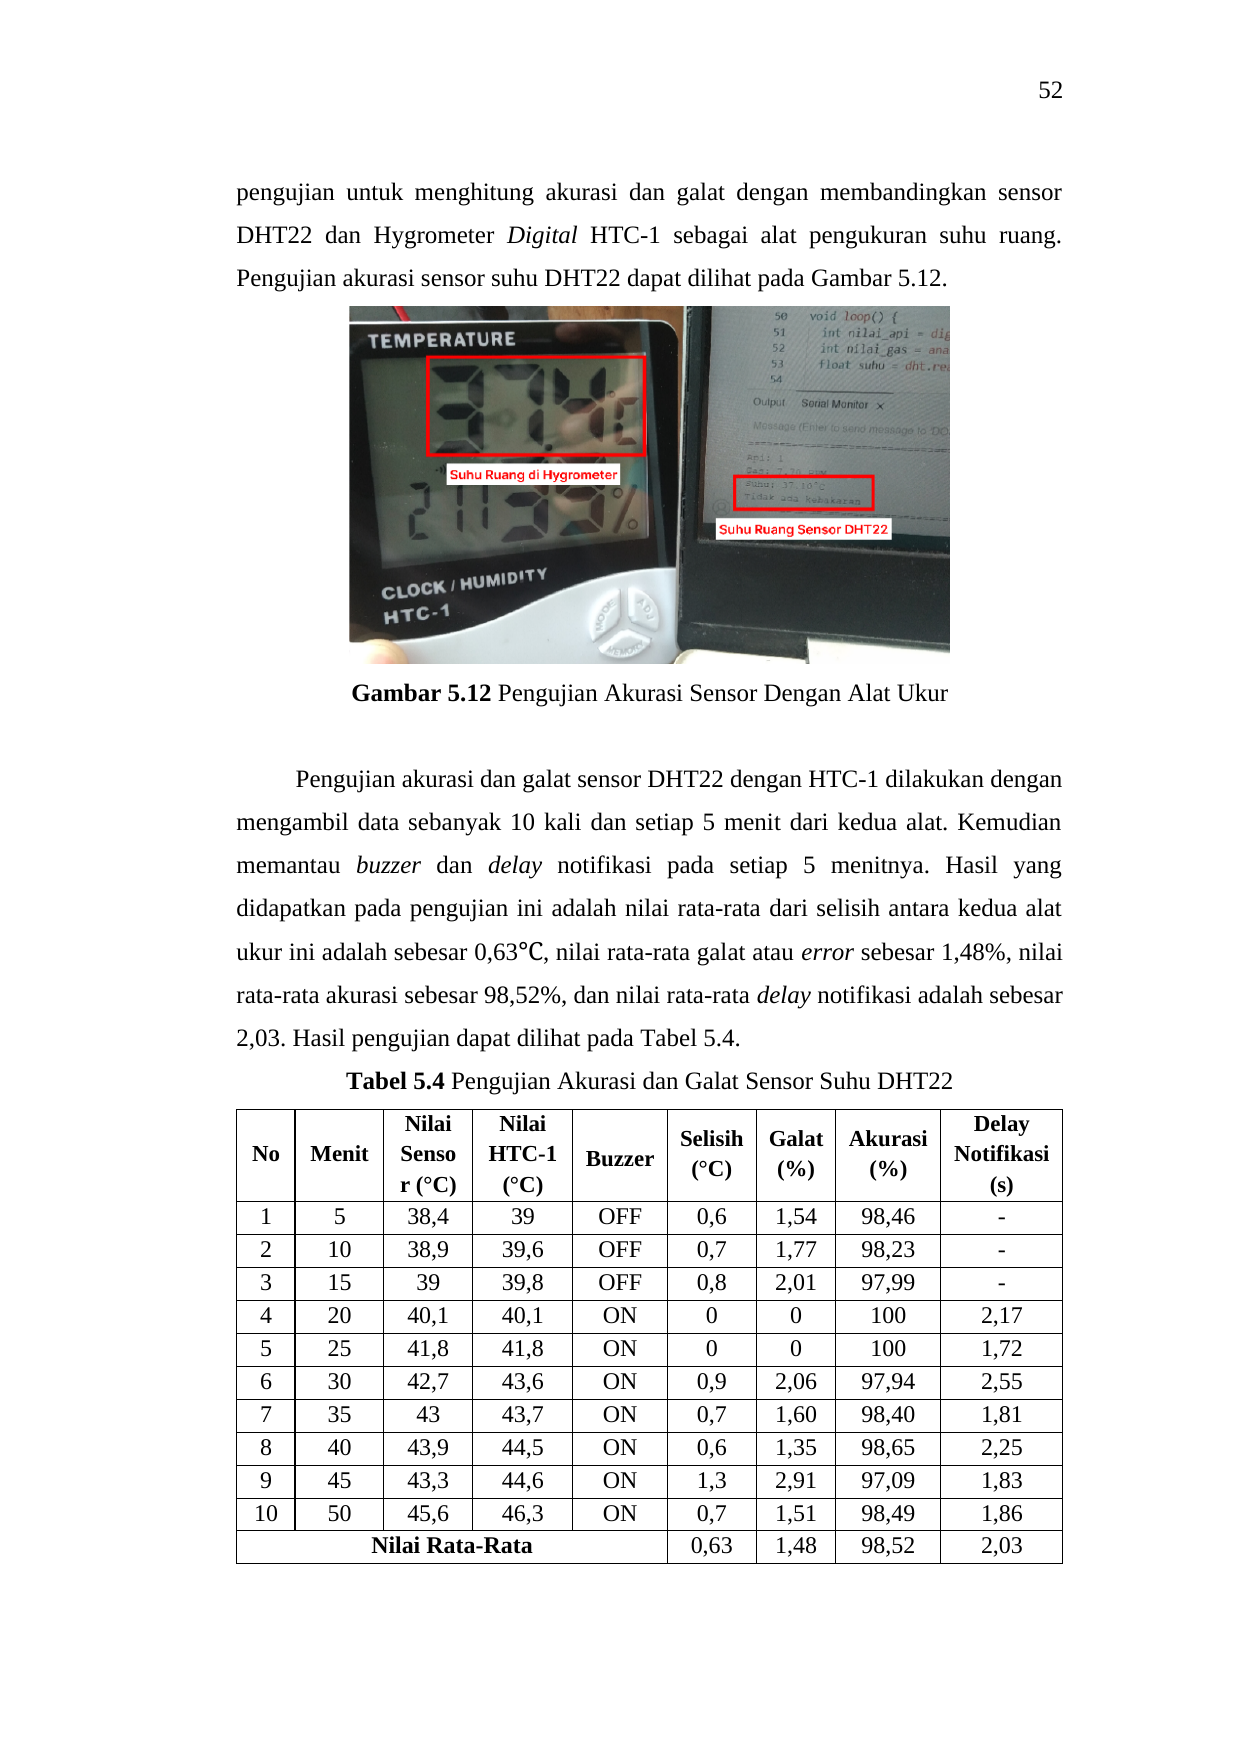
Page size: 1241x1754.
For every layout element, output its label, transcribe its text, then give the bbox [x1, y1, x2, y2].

table_cell 97,09 [836, 1466, 940, 1497]
table_cell 100 [836, 1301, 940, 1333]
table_cell 1,48 [757, 1531, 835, 1563]
table_cell 0,8 [668, 1268, 756, 1300]
table_cell 0 [668, 1301, 756, 1333]
table_cell 0,7 [668, 1235, 756, 1267]
table_cell 43,9 [384, 1433, 472, 1464]
table_header Akurasi (%) [836, 1110, 940, 1201]
table_cell OFF [573, 1202, 667, 1234]
table_cell 2,01 [757, 1268, 835, 1300]
table_cell ON [573, 1499, 667, 1530]
table_header Nilai HTC-1 (°C) [473, 1110, 572, 1201]
table_cell Nilai Rata-Rata [237, 1531, 667, 1563]
table_cell 6 [237, 1367, 294, 1399]
table_cell ON [573, 1466, 667, 1497]
table_header Selisih (°C) [668, 1110, 756, 1201]
table_cell 1 [237, 1202, 294, 1234]
table_cell 98,23 [836, 1235, 940, 1267]
table_cell - [941, 1235, 1062, 1267]
text Gambar 5.12 Pengujian Akurasi Sensor Dengan Alat Ukur [236, 678, 1063, 707]
table_cell ON [573, 1433, 667, 1464]
table_cell 2,06 [757, 1367, 835, 1399]
table_cell 40,1 [473, 1301, 572, 1333]
table_cell - [941, 1202, 1062, 1234]
table_cell ON [573, 1367, 667, 1399]
table_cell 2,91 [757, 1466, 835, 1497]
table_header Buzzer [573, 1110, 667, 1201]
table_cell 97,99 [836, 1268, 940, 1300]
table_cell 2 [237, 1235, 294, 1267]
table_cell 0,63 [668, 1531, 756, 1563]
table_cell 98,40 [836, 1400, 940, 1432]
table_cell 45 [296, 1466, 383, 1497]
table_cell 38,4 [384, 1202, 472, 1234]
table_cell ON [573, 1400, 667, 1432]
table_cell 30 [296, 1367, 383, 1399]
table_cell 2,25 [941, 1433, 1062, 1464]
table_header Delay Notifikasi (s) [941, 1110, 1062, 1201]
table_cell 0,9 [668, 1367, 756, 1399]
table_cell 5 [237, 1334, 294, 1366]
table_cell ON [573, 1334, 667, 1366]
table_cell OFF [573, 1235, 667, 1267]
table_cell 3 [237, 1268, 294, 1300]
table_header No [237, 1110, 294, 1201]
table_cell 0,7 [668, 1499, 756, 1530]
table_cell 0 [757, 1334, 835, 1366]
table_cell 98,52 [836, 1531, 940, 1563]
table_cell 41,8 [473, 1334, 572, 1366]
table_header Nilai Sensor (°C) [384, 1110, 472, 1201]
table_header Menit [296, 1110, 383, 1201]
table_cell 7 [237, 1400, 294, 1432]
table_cell 1,35 [757, 1433, 835, 1464]
table_cell 40 [296, 1433, 383, 1464]
table_cell - [941, 1268, 1062, 1300]
table_cell 41,8 [384, 1334, 472, 1366]
table_cell 39 [473, 1202, 572, 1234]
table_cell ON [573, 1301, 667, 1333]
table_cell 1,77 [757, 1235, 835, 1267]
table_cell 8 [237, 1433, 294, 1464]
table_cell OFF [573, 1268, 667, 1300]
text Pengujian akurasi dan galat sensor DHT22 dengan HTC-1 dilakukan dengan mengambil data sebanyak 10 kali dan setiap 5 menit dari kedua alat. Kemudian memantau buzzer dan delay notifikasi pada setiap 5 menitnya. Hasil yang didapatkan pada pengujian ini adalah nilai rata-rata dari selisih antara kedua alat ukur ini adalah sebesar 0,63℃, nilai rata-rata galat atau error sebesar 1,48%, nilai rata-rata akurasi sebesar 98,52%, dan nilai rata-rata delay notifikasi adalah sebesar 2,03. Hasil pengujian dapat dilihat pada Tabel 5.4. [236, 764, 1063, 1052]
table_cell 35 [296, 1400, 383, 1432]
table_cell 1,3 [668, 1466, 756, 1497]
table_cell 0,6 [668, 1202, 756, 1234]
table_cell 0 [757, 1301, 835, 1333]
table_header Galat (%) [757, 1110, 835, 1201]
picture [349, 306, 950, 664]
table_cell 9 [237, 1466, 294, 1497]
table_cell 0,6 [668, 1433, 756, 1464]
table_cell 1,86 [941, 1499, 1062, 1530]
table_cell 39 [384, 1268, 472, 1300]
table_cell 1,51 [757, 1499, 835, 1530]
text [236, 177, 1063, 292]
table_cell 0,7 [668, 1400, 756, 1432]
table_cell 43,7 [473, 1400, 572, 1432]
table_cell 1,72 [941, 1334, 1062, 1366]
table_cell 39,6 [473, 1235, 572, 1267]
table_cell 40,1 [384, 1301, 472, 1333]
table_cell 42,7 [384, 1367, 472, 1399]
table_cell 50 [296, 1499, 383, 1530]
table_cell 45,6 [384, 1499, 472, 1530]
table_cell 44,5 [473, 1433, 572, 1464]
table_cell 43 [384, 1400, 472, 1432]
table_cell 5 [296, 1202, 383, 1234]
table_cell 98,46 [836, 1202, 940, 1234]
table_cell 15 [296, 1268, 383, 1300]
table_cell 46,3 [473, 1499, 572, 1530]
table_cell 43,3 [384, 1466, 472, 1497]
table_cell 10 [237, 1499, 294, 1530]
table_cell 43,6 [473, 1367, 572, 1399]
table_cell 25 [296, 1334, 383, 1366]
table_cell 38,9 [384, 1235, 472, 1267]
table_cell 39,8 [473, 1268, 572, 1300]
table_cell 1,83 [941, 1466, 1062, 1497]
table_cell 20 [296, 1301, 383, 1333]
table_cell 4 [237, 1301, 294, 1333]
table_cell 2,17 [941, 1301, 1062, 1333]
table_cell 0 [668, 1334, 756, 1366]
table_cell 1,60 [757, 1400, 835, 1432]
table_cell 44,6 [473, 1466, 572, 1497]
table_cell 2,03 [941, 1531, 1062, 1563]
table_cell 97,94 [836, 1367, 940, 1399]
table_cell 10 [296, 1235, 383, 1267]
table_cell 100 [836, 1334, 940, 1366]
text Tabel 5.4 Pengujian Akurasi dan Galat Sensor Suhu DHT22 [236, 1066, 1063, 1095]
table_cell 98,49 [836, 1499, 940, 1530]
table_cell 98,65 [836, 1433, 940, 1464]
table_cell 1,81 [941, 1400, 1062, 1432]
table_cell 2,55 [941, 1367, 1062, 1399]
table_cell 1,54 [757, 1202, 835, 1234]
